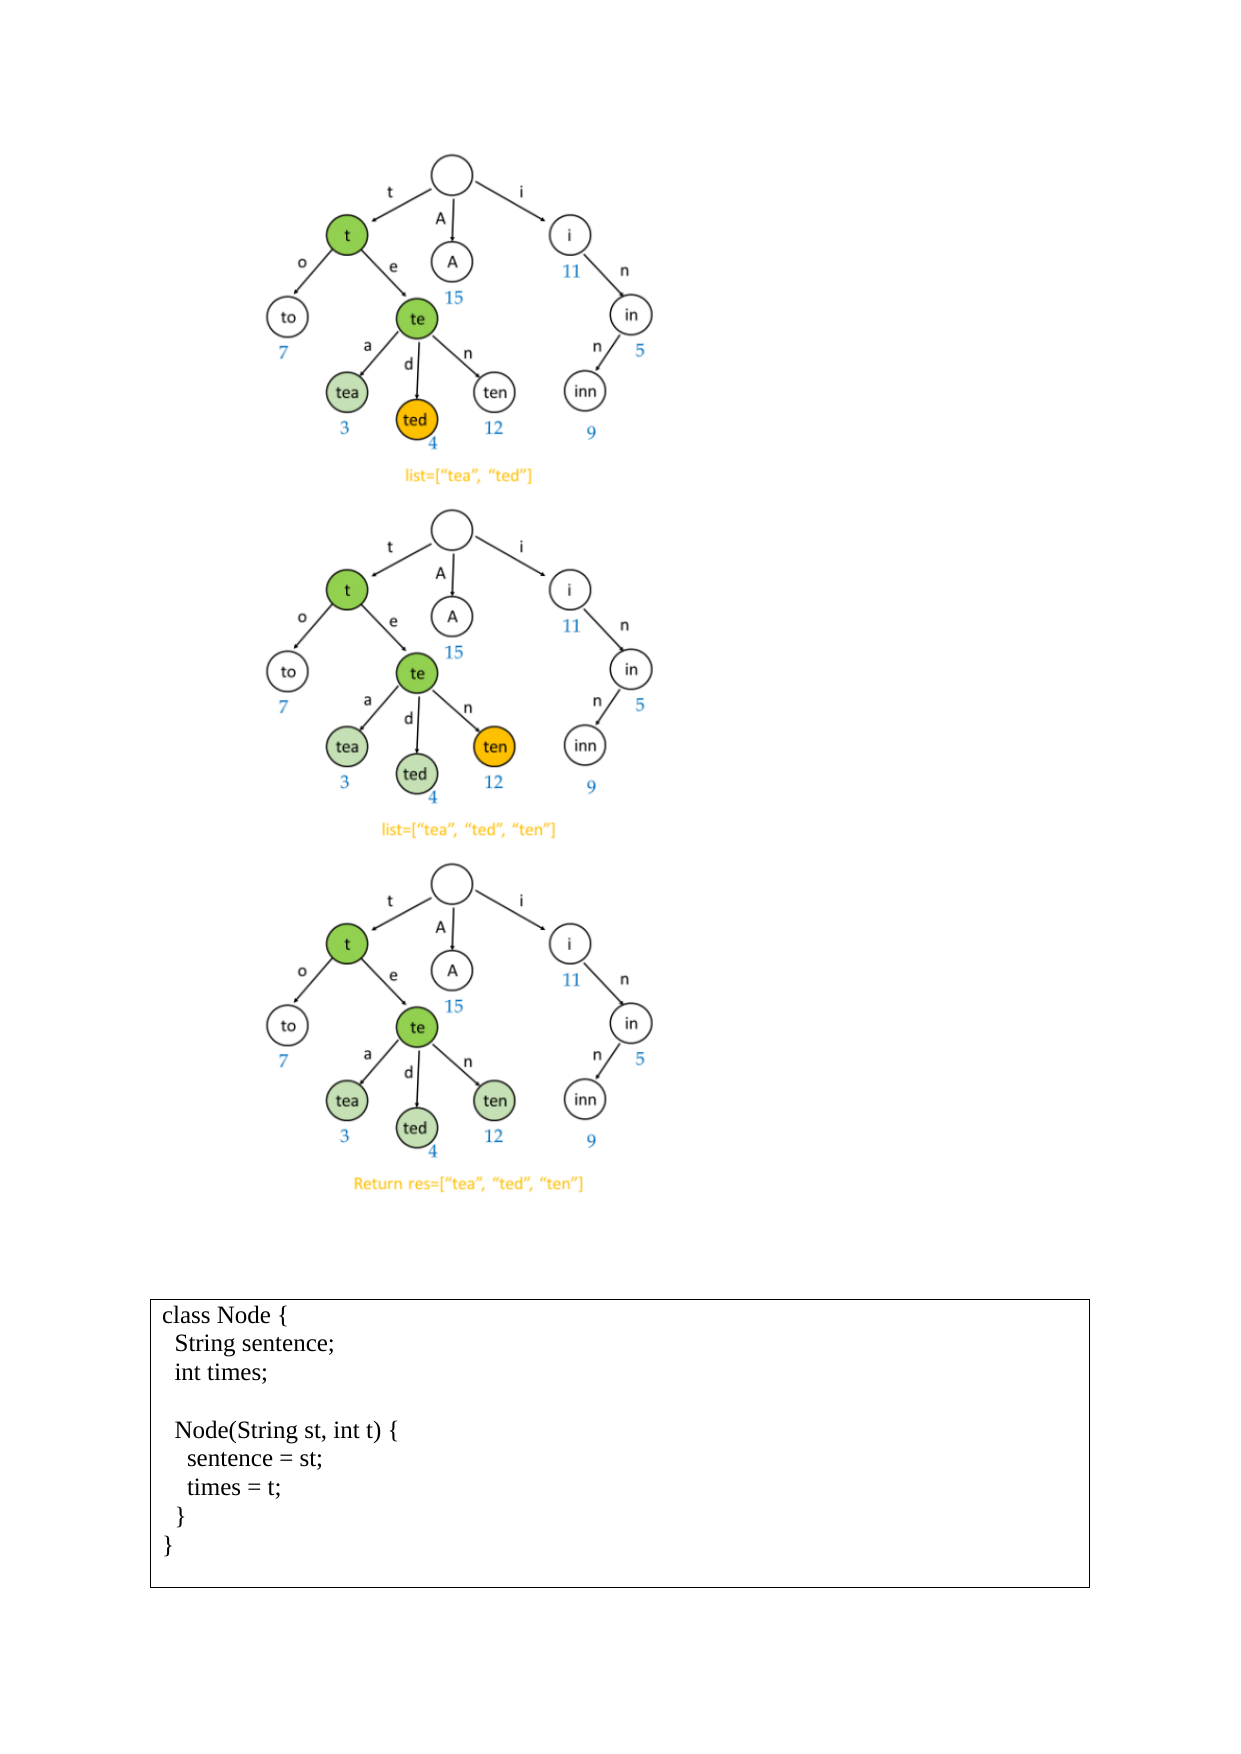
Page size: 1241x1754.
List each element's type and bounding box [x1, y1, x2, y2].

table_header [151, 1300, 1089, 1587]
picture [150, 150, 780, 1213]
